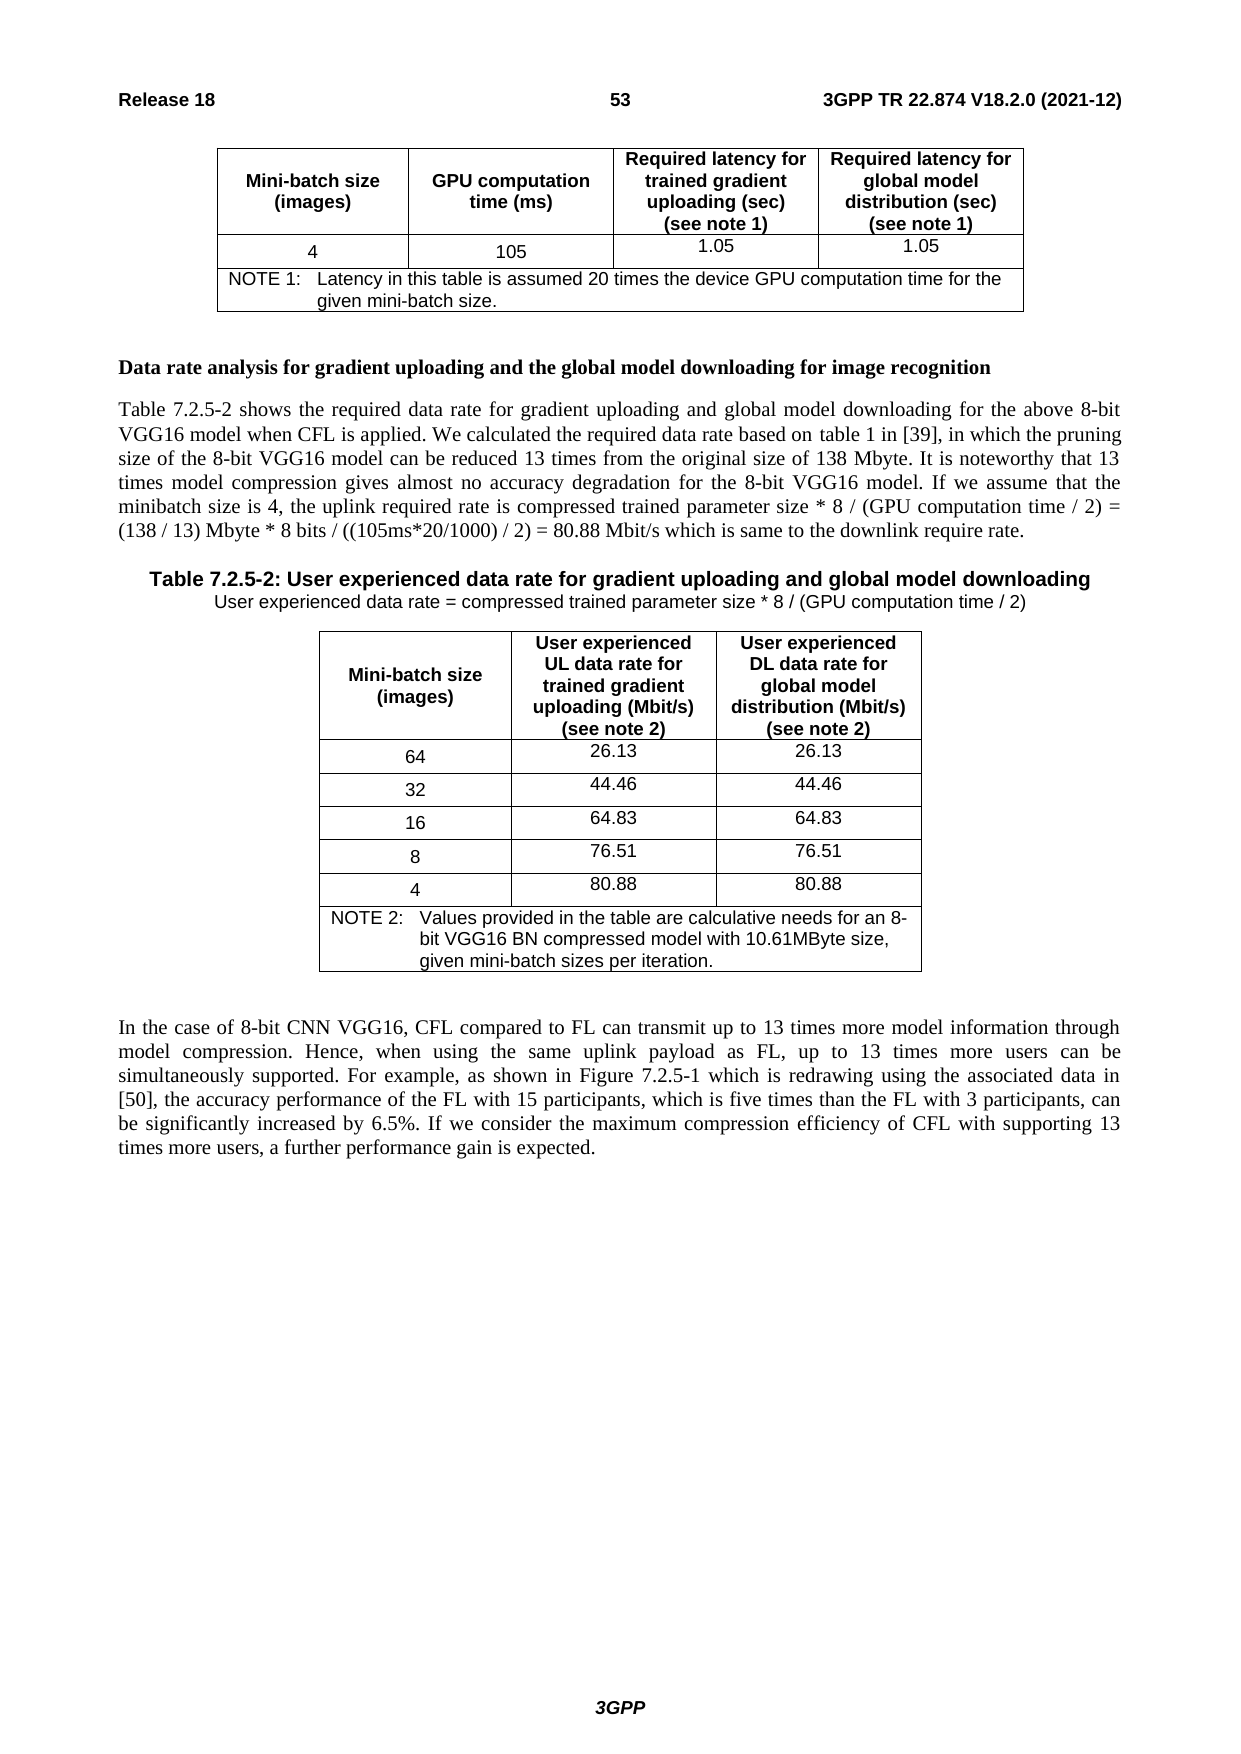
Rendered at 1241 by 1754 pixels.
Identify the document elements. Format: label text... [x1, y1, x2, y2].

table_cell NOTE 1: Latency in this table is assumed 20 times the device GPU computation time for the given mini-batch size. [218, 269, 1023, 311]
table_cell 16 [320, 807, 511, 839]
table_cell 80.88 [717, 874, 921, 906]
table_cell 64.83 [717, 807, 921, 839]
table_cell 8 [320, 840, 511, 873]
table_cell 4 [218, 235, 408, 268]
text Table 7.2.5-2 shows the required data rate for gradient uploading and global model downloading for the above 8-bit VGG16 model when CFL is applied. We calculated the required data rate based on table 1 in [39], in which the pruning size of the 8-bit VGG16 model can be reduced 13 times from the original size of 138 Mbyte. It is noteworthy that 13 times model compression gives almost no accuracy degradation for the 8-bit VGG16 model. If we assume that the minibatch size is 4, the uplink required rate is compressed trained parameter size * 8 / (GPU computation time / 2) = (138 / 13) Mbyte * 8 bits / ((105ms*20/1000) / 2) = 80.88 Mbit/s which is same to the downlink require rate. [118, 397, 1122, 542]
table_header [819, 149, 1023, 234]
table_cell 1.05 [614, 235, 818, 268]
table_cell 26.13 [512, 740, 716, 773]
table_cell 64 [320, 740, 511, 773]
table_header User experienced DL data rate for global model distribution (Mbit/s) (see note 2) [717, 632, 921, 739]
table_cell 76.51 [717, 840, 921, 873]
text Data rate analysis for gradient uploading and the global model downloading for image recognition [118, 354, 1122, 379]
table_cell 44.46 [512, 774, 716, 806]
table_cell 4 [320, 874, 511, 906]
table_cell 32 [320, 774, 511, 806]
table_header User experienced UL data rate for trained gradient uploading (Mbit/s) (see note 2) [512, 632, 716, 739]
table_cell 64.83 [512, 807, 716, 839]
text In the case of 8-bit CNN VGG16, CFL compared to FL can transmit up to 13 times more model information through model compression. Hence, when using the same uplink payload as FL, up to 13 times more users can be simultaneously supported. For example, as shown in Figure 7.2.5-1 which is redrawing using the associated data in [50], the accuracy performance of the FL with 15 participants, which is five times than the FL with 3 participants, can be significantly increased by 6.5%. If we consider the maximum compression efficiency of CFL with supporting 13 times more users, a further performance gain is expected. [118, 1014, 1122, 1159]
table_cell 80.88 [512, 874, 716, 906]
table_cell 76.51 [512, 840, 716, 873]
table_cell NOTE 2: Values provided in the table are calculative needs for an 8-bit VGG16 BN compressed model with 10.61MByte size, given mini-batch sizes per iteration. [320, 907, 921, 971]
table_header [614, 149, 818, 234]
table_header Mini-batch size (images) [320, 632, 511, 739]
text Table 7.2.5-2: User experienced data rate for gradient uploading and global model downloading User experienced data rate = compressed trained parameter size * 8 / (GPU computation time / 2) [118, 567, 1122, 612]
table_cell 26.13 [717, 740, 921, 773]
table_header Mini-batch size (images) [218, 149, 408, 234]
table_cell 105 [409, 235, 613, 268]
table_cell 44.46 [717, 774, 921, 806]
table_cell 1.05 [819, 235, 1023, 268]
table_header GPU computation time (ms) [409, 149, 613, 234]
